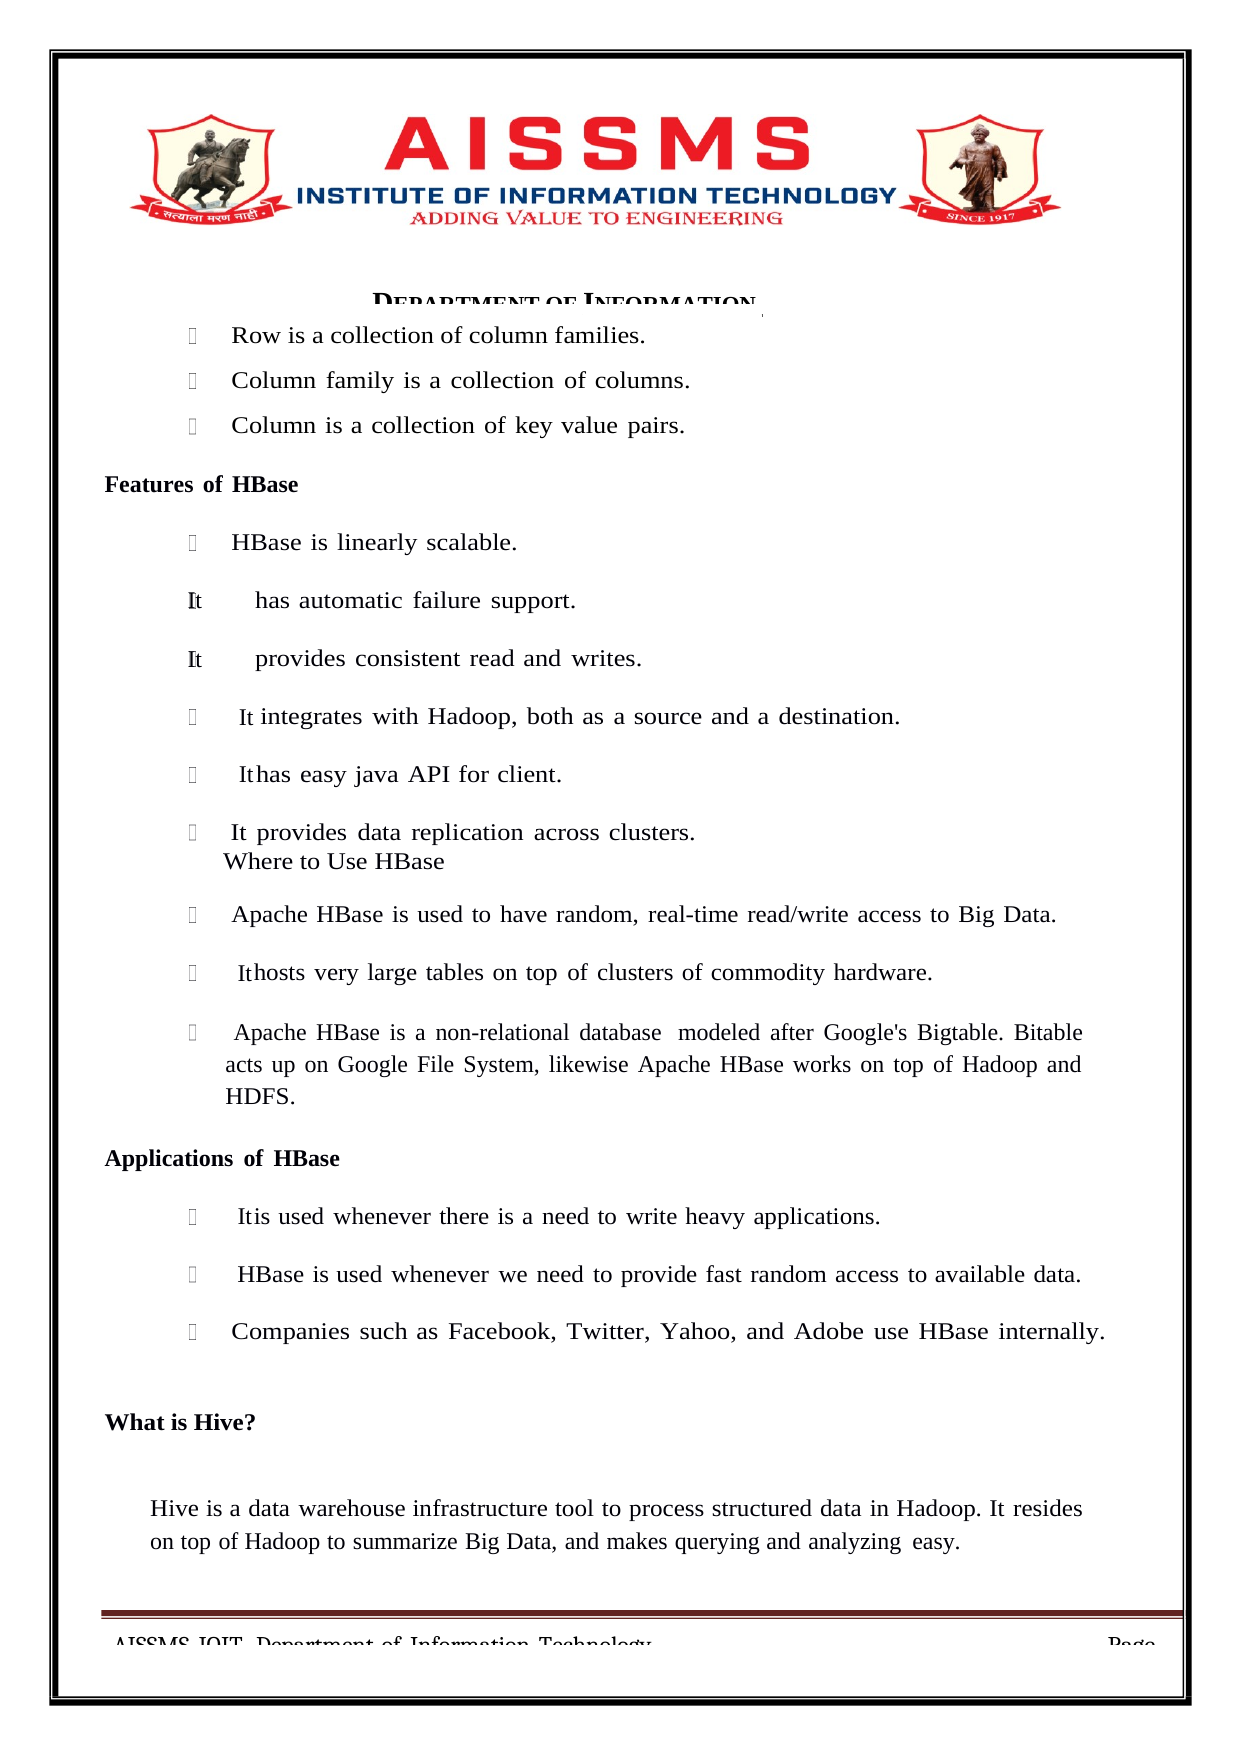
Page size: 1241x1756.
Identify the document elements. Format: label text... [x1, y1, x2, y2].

text provides consistent read and writes. [255, 644, 1223, 672]
text Apache HBase is used to have random, real-time read/write access to Big Data. [231, 900, 1223, 927]
text is used whenever there is a need to write heavy applications. [253, 1202, 1223, 1229]
picture [129, 114, 1062, 226]
text integrates with Hadoop, both as a source and a destination. [260, 702, 1223, 730]
picture [187, 1260, 252, 1288]
picture [187, 760, 254, 789]
text HBase is used whenever we need to provide fast random access to available data. [237, 1259, 1223, 1287]
text Hive is a data warehouse infrastructure tool to process structured data in Hadoop. It resides on top of Hadoop to summarize Big Data, and makes querying and analyzing easy. [150, 1494, 1096, 1554]
picture [187, 322, 231, 350]
picture [187, 818, 223, 846]
picture [187, 412, 252, 440]
picture [187, 528, 252, 557]
picture [187, 900, 252, 929]
text hosts very large tables on top of clusters of commodity hardware. [253, 958, 1223, 986]
picture [187, 586, 253, 615]
picture [187, 644, 253, 673]
picture [187, 702, 254, 731]
text Row is a collection of column families. Column family is a collection of columns. Column is a collection of key value pairs. [231, 322, 699, 439]
text has easy java API for client. [256, 760, 1223, 788]
subtitle What is Hive? [104, 1408, 1223, 1436]
text It provides data replication across clusters. Where to Use HBase [223, 818, 699, 874]
picture [187, 1317, 252, 1346]
text Apache HBase is a non-relational database modeled after Google's Bigtable. Bitable acts up on Google File System, likewise Apache HBase works on top of Hadoop and HDFS. [225, 1018, 1083, 1110]
picture [187, 1202, 253, 1231]
text Companies such as Facebook, Twitter, Yahoo, and Adobe use HBase internally. [231, 1317, 1223, 1345]
picture [187, 1018, 225, 1046]
picture [187, 367, 231, 395]
subtitle Applications of HBase [104, 1144, 1223, 1171]
picture [187, 958, 253, 987]
text has automatic failure support. [255, 586, 1223, 613]
subtitle Features of HBase [104, 470, 1223, 498]
text HBase is linearly scalable. [231, 528, 1223, 556]
